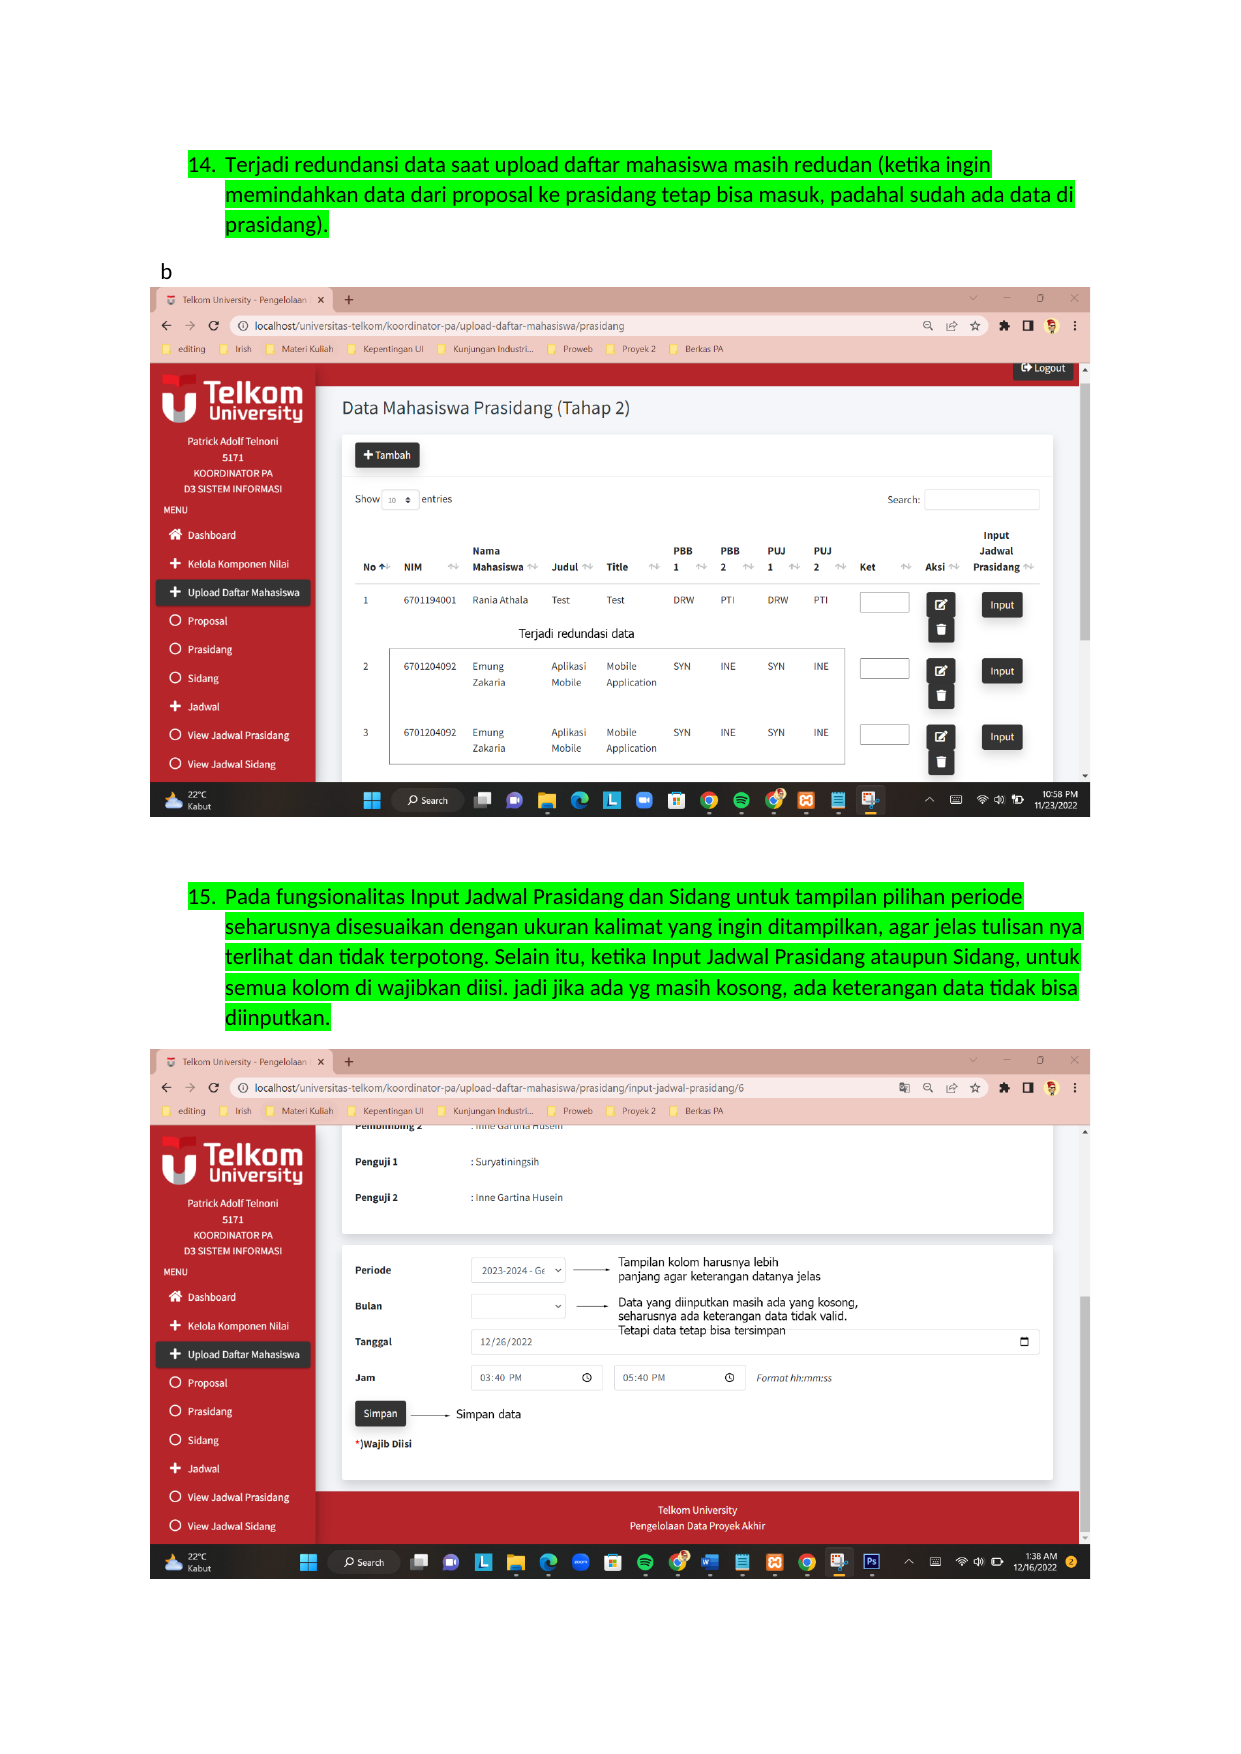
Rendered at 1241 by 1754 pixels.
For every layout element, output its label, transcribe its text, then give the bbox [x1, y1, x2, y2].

list Pada fungsionalitas Input Jadwal Prasidang dan Sidang untuk tampilan pilihan periode seharusnya disesuaikan dengan ukuran kalimat yang ingin ditampilkan, agar jelas tulisan nya terlihat dan tidak terpotong. Selain itu, ketika Input Jadwal Prasidang ataupun Sidang, untuk semua kolom di wajibkan diisi. jadi jika ada yg masih kosong, ada keterangan data tidak bisa diinputkan. [187, 882, 1090, 1031]
list Terjadi redundansi data saat upload daftar mahasiswa masih redudan (ketika ingin memindahkan data dari proposal ke prasidang tetap bisa masuk, padahal sudah ada data di prasidang). [187, 150, 1090, 238]
picture [150, 1049, 1091, 1579]
text b [150, 257, 1090, 287]
picture [150, 287, 1091, 817]
